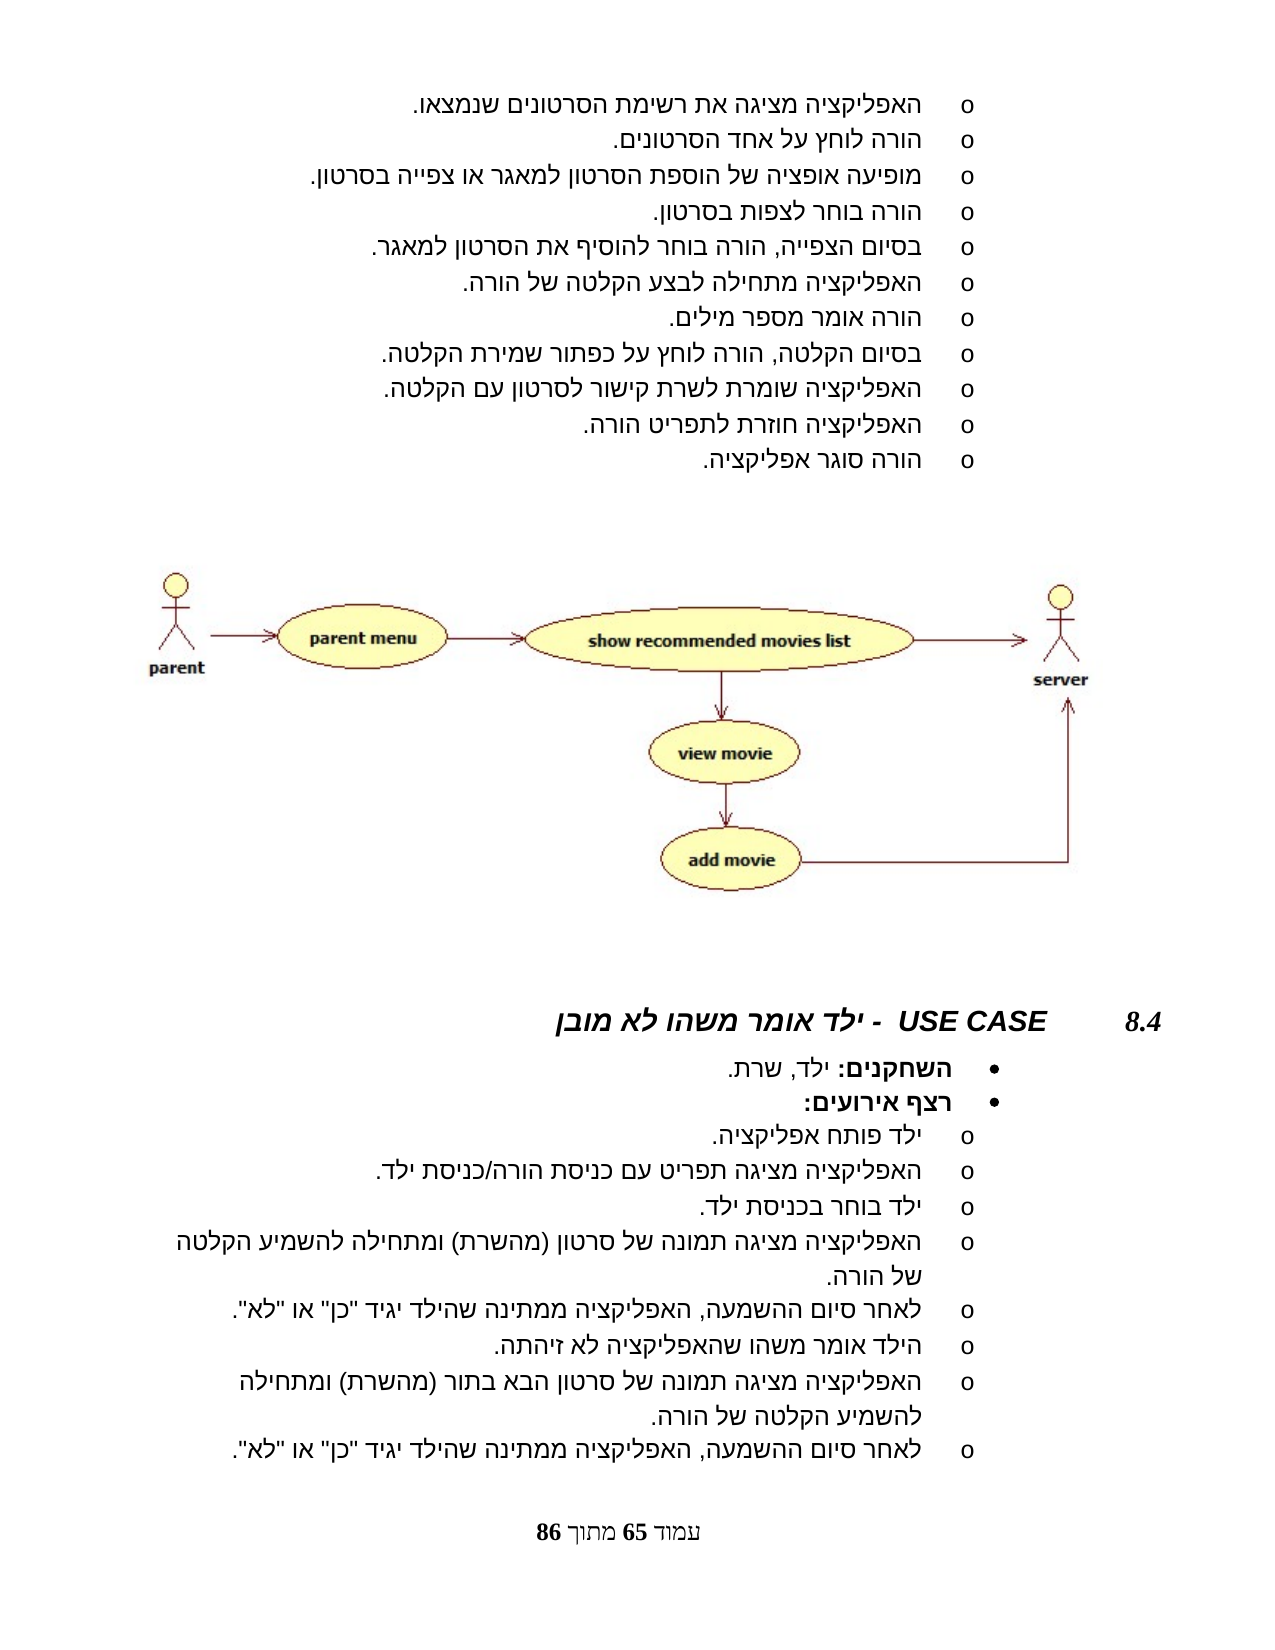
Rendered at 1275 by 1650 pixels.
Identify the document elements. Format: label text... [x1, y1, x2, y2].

list USE CASE - ילד אומר משהו לא מובן [150, 1004, 1125, 1038]
list הורה בוחר לצפות בסרטון. [150, 197, 960, 227]
list האפליקציה חוזרת לתפריט הורה. [150, 410, 960, 441]
list האפליקציה מציגה את רשימת הסרטונים שנמצאו. [150, 90, 960, 121]
list הורה סוגר אפליקציה. [150, 445, 960, 476]
list האפליקציה שומרת לשרת קישור לסרטון עם הקלטה. [150, 374, 960, 405]
list האפליקציה מציגה תמונה של סרטון (מהשרת) ומתחילה להשמיע הקלטה של הורה. [150, 1227, 960, 1291]
list ילד בוחר בכניסת ילד. [150, 1192, 960, 1223]
list בסיום הצפייה, הורה בוחר להוסיף את הסרטון למאגר. [150, 232, 960, 263]
list רצף אירועים: [150, 1087, 990, 1116]
list האפליקציה מתחילה לבצע הקלטה של הורה. [150, 268, 960, 298]
picture [112, 542, 1125, 921]
list הורה אומר מספר מילים. [150, 303, 960, 334]
list האפליקציה מציגה תפריט עם כניסת הורה/כניסת ילד. [150, 1156, 960, 1187]
list מופיעה אופציה של הוספת הסרטון למאגר או צפייה בסרטון. [150, 161, 960, 192]
list הילד אומר משהו שהאפליקציה לא זיהתה. [150, 1331, 960, 1362]
list לאחר סיום ההשמעה, האפליקציה ממתינה שהילד יגיד "כן" או "לא". [150, 1295, 960, 1326]
list השחקנים: ילד, שרת. [150, 1054, 990, 1083]
list הורה לוחץ על אחד הסרטונים. [150, 126, 960, 156]
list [150, 1435, 960, 1466]
list בסיום הקלטה, הורה לוחץ על כפתור שמירת הקלטה. [150, 339, 960, 369]
list ילד פותח אפליקציה. [150, 1121, 960, 1152]
list האפליקציה מציגה תמונה של סרטון הבא בתור (מהשרת) ומתחילה להשמיע הקלטה של הורה. [150, 1366, 960, 1430]
